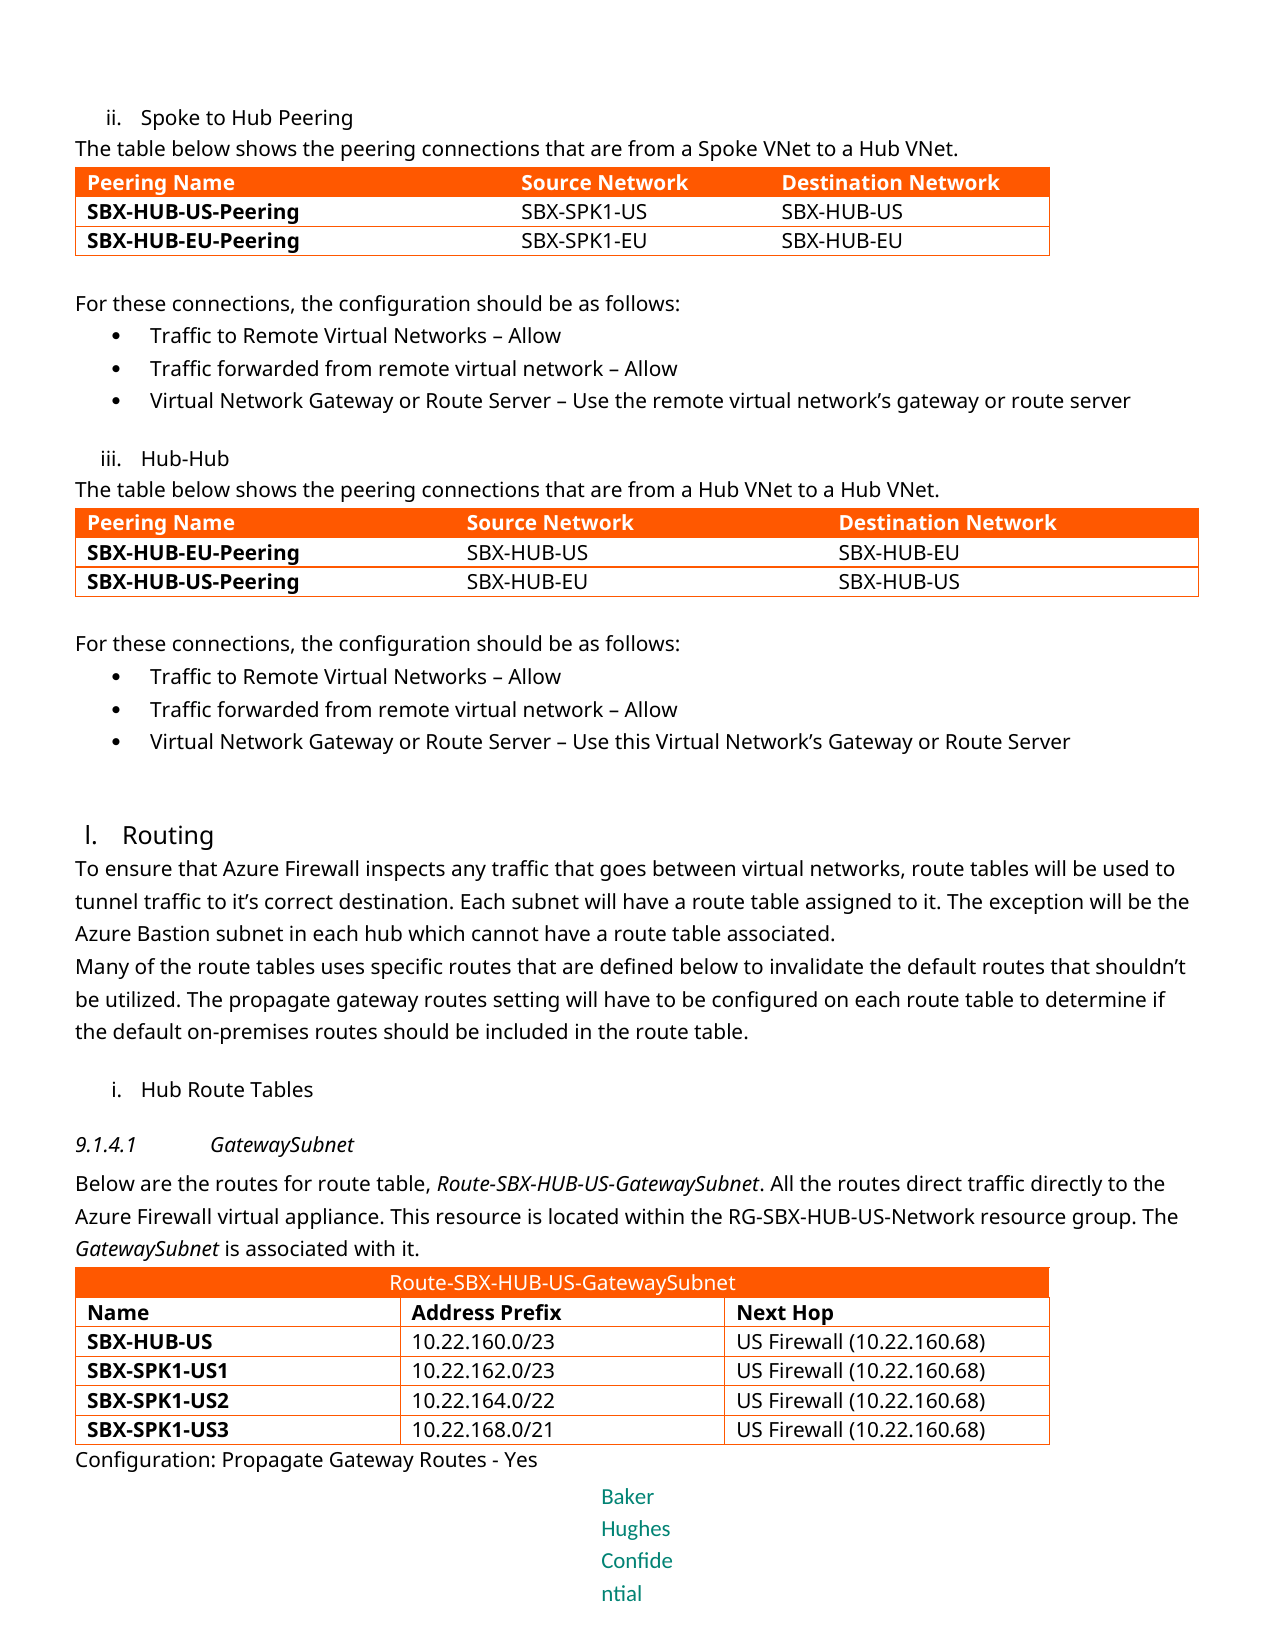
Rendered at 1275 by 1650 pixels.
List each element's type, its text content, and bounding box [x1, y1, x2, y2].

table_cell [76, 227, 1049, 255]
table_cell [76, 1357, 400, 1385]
list Traffic forwarded from remote virtual network – Allow [112, 695, 1200, 723]
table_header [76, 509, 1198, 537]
text For these connections, the configuration should be as follows: [75, 289, 1200, 317]
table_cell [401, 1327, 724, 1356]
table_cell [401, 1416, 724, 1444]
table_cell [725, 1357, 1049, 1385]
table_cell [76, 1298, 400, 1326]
text Configuration: Propagate Gateway Routes - Yes [75, 1445, 1200, 1473]
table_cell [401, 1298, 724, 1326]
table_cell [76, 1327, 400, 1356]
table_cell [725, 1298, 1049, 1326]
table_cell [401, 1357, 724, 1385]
list Virtual Network Gateway or Route Server – Use the remote virtual network’s gateway or route server [112, 387, 1200, 415]
subtitle Hub-Hub [122, 444, 1200, 473]
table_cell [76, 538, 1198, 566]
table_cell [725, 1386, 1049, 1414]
text To ensure that Azure Firewall inspects any traffic that goes between virtual networks, route tables will be used to tunnel traffic to it’s correct destination. Each subnet will have a route table assigned to it. The exception will be the Azure Bastion subnet in each hub which cannot have a route table associated. [75, 854, 1200, 948]
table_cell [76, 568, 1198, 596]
list Traffic to Remote Virtual Networks – Allow [112, 662, 1200, 691]
text Below are the routes for route table, Route-SBX-HUB-US-GatewaySubnet. All the routes direct traffic directly to the Azure Firewall virtual appliance. This resource is located within the RG-SBX-HUB-US-Network resource group. The GatewaySubnet is associated with it. [75, 1169, 1200, 1263]
text The table below shows the peering connections that are from a Spoke VNet to a Hub VNet. [75, 134, 1200, 162]
subtitle Routing [84, 817, 1200, 852]
text For these connections, the configuration should be as follows: [75, 629, 1200, 658]
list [112, 321, 1200, 350]
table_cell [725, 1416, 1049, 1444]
list Traffic forwarded from remote virtual network – Allow [112, 354, 1200, 382]
text Many of the route tables uses specific routes that are defined below to invalidate the default routes that shouldn’t be utilized. The propagate gateway routes setting will have to be configured on each route table to determine if the default on-premises routes should be included in the route table. [75, 952, 1200, 1046]
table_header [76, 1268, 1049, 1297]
subtitle GatewaySubnet [75, 1131, 1200, 1159]
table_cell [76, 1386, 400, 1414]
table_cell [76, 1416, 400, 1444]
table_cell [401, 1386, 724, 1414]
subtitle Spoke to Hub Peering [122, 103, 1200, 132]
text The table below shows the peering connections that are from a Hub VNet to a Hub VNet. [75, 475, 1200, 503]
subtitle Hub Route Tables [122, 1075, 1200, 1103]
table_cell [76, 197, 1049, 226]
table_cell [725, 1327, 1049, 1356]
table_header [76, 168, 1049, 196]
list Virtual Network Gateway or Route Server – Use this Virtual Network’s Gateway or Route Server [112, 727, 1200, 756]
